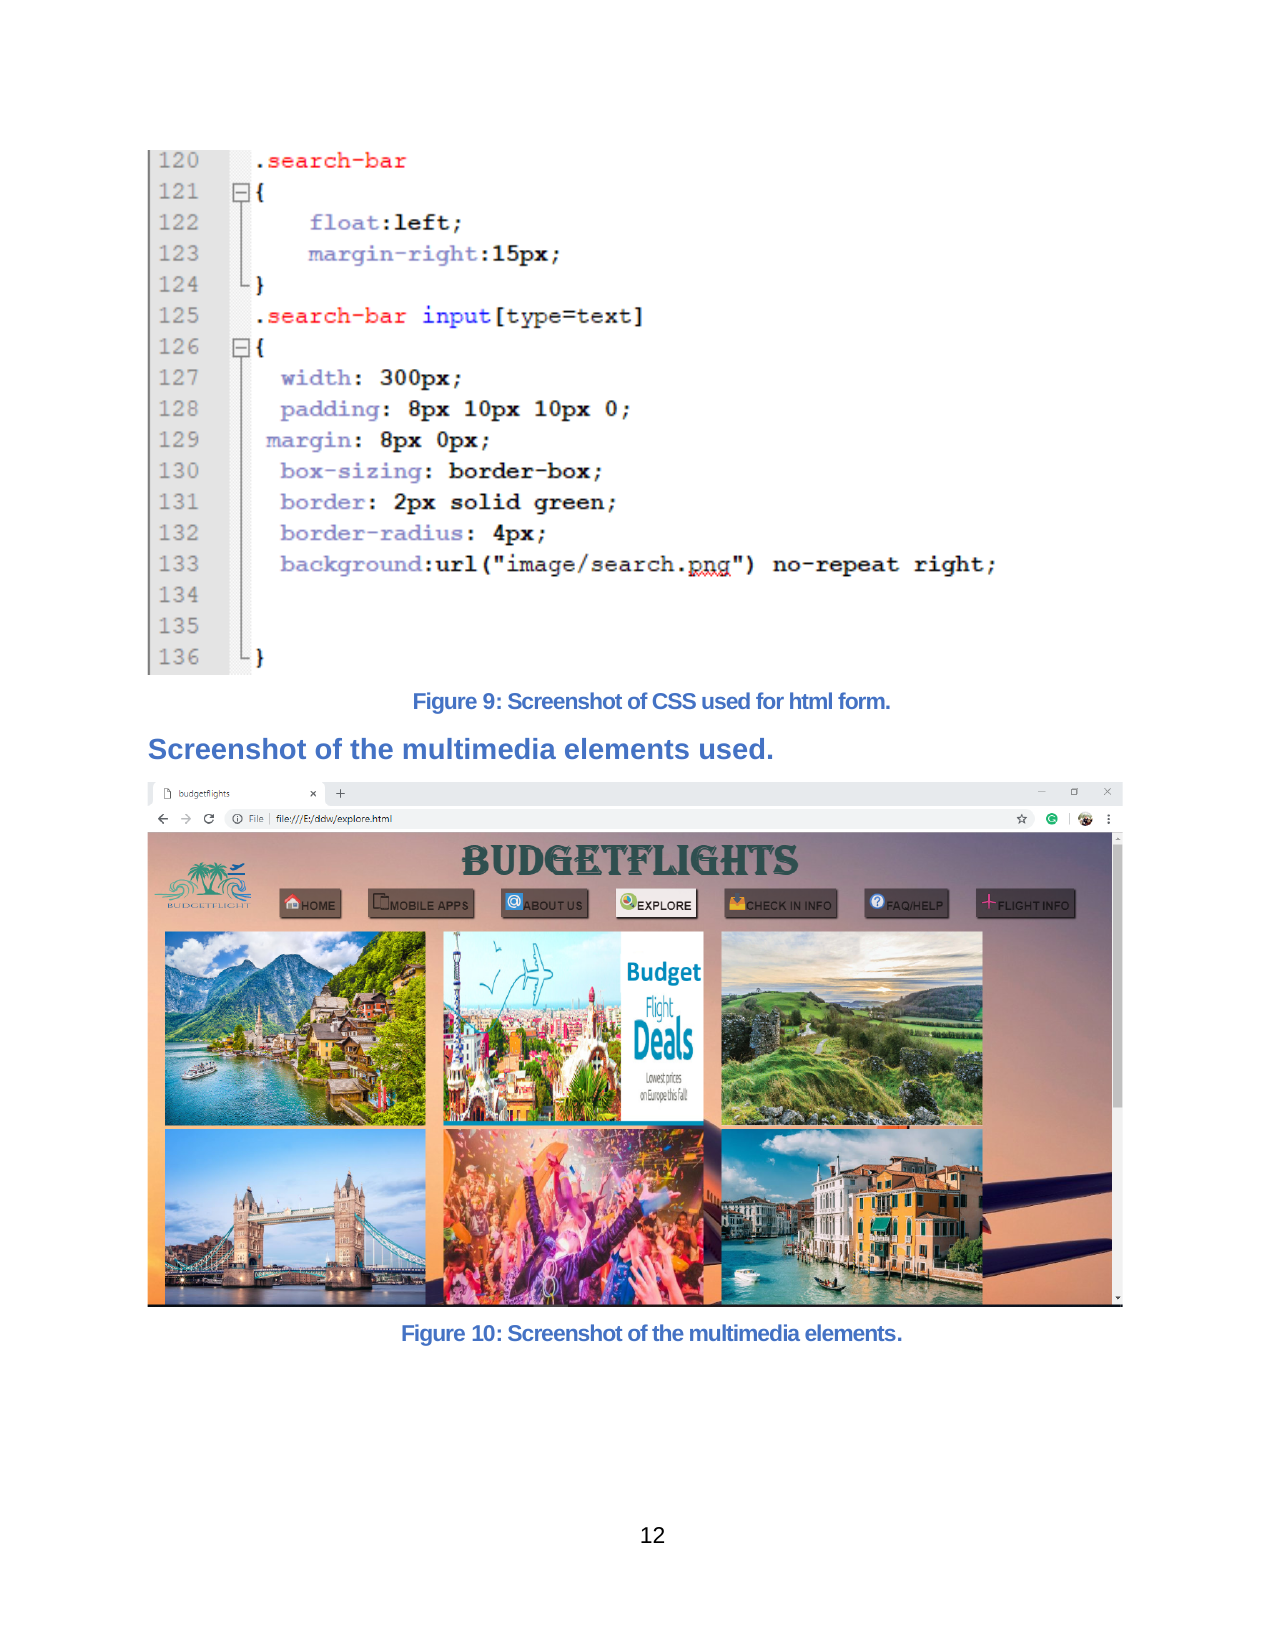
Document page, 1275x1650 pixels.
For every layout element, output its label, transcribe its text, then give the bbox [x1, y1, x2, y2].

picture [147, 150, 1123, 675]
title Figure 10: Screenshot of the multimedia elements. [148, 1320, 1157, 1347]
subtitle Screenshot of the multimedia elements used. [148, 732, 1157, 765]
picture [147, 782, 1123, 1307]
